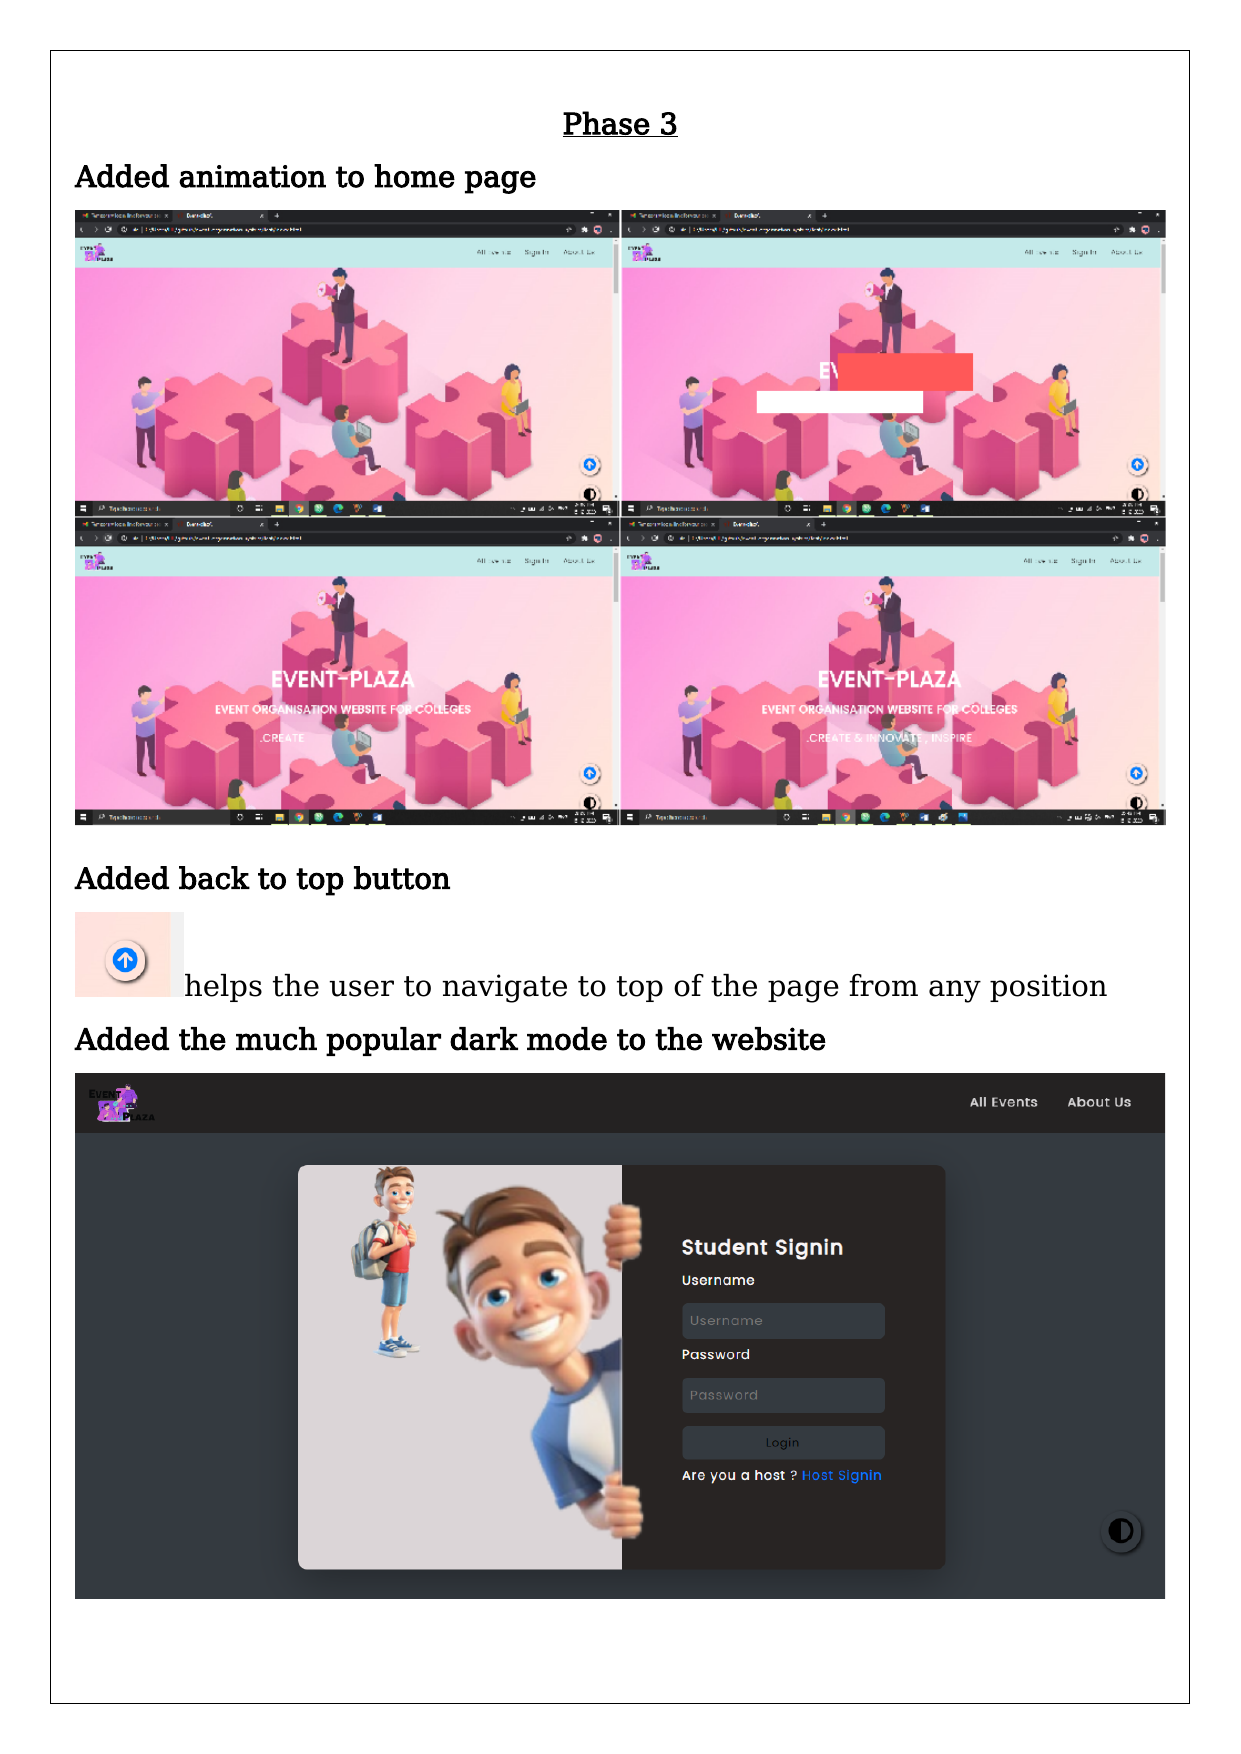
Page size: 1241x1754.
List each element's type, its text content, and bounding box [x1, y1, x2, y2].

picture [75, 1073, 1166, 1599]
picture [75, 912, 184, 997]
text helps the user to navigate to top of the page from any position [75, 912, 1165, 1003]
text Added animation to home page [75, 158, 1165, 193]
picture [75, 210, 1166, 844]
text Phase 3 [75, 105, 1165, 140]
text Added back to top button [75, 860, 1165, 895]
text Added the much popular dark mode to the website [75, 1021, 1165, 1056]
